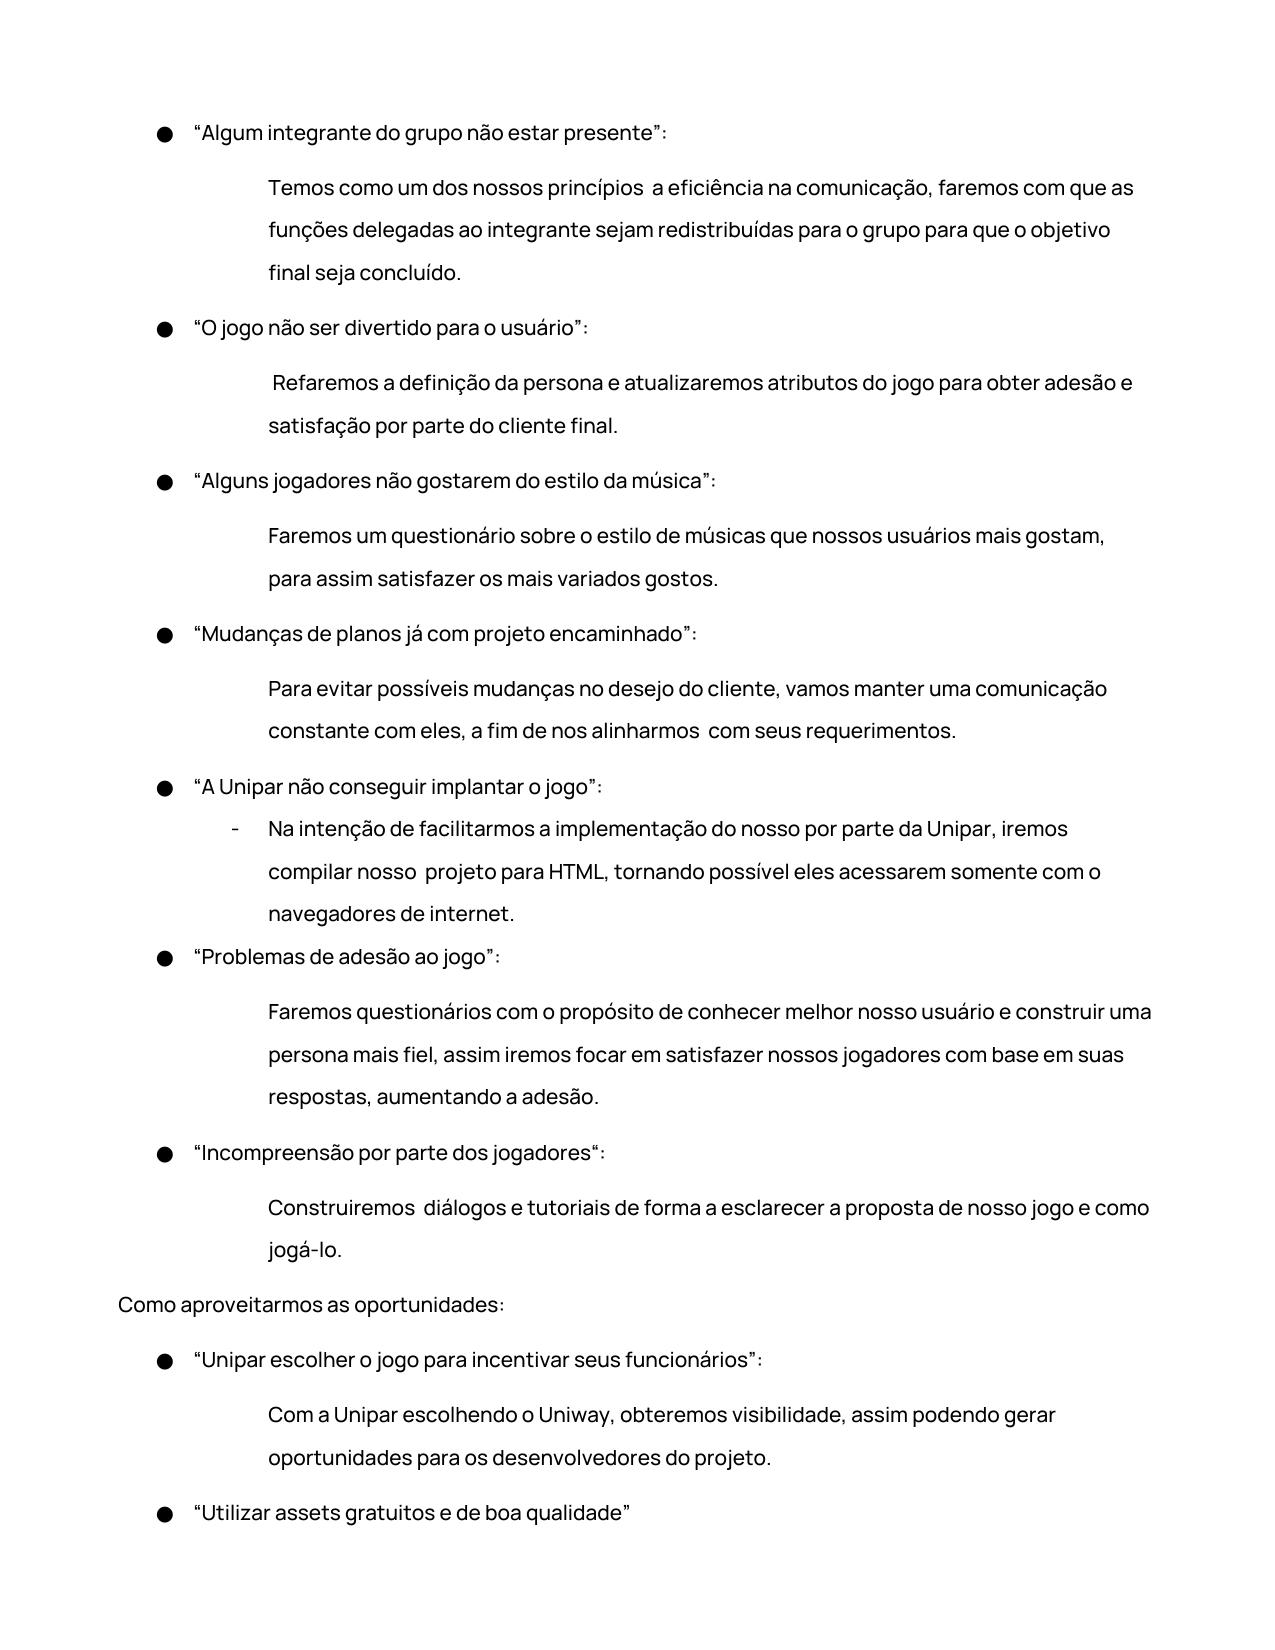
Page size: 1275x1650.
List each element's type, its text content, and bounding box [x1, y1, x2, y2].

list “O jogo não ser divertido para o usuário”: [156, 313, 1152, 342]
text Construiremos diálogos e tutoriais de forma a esclarecer a proposta de nosso jogo e como jogá-lo. [268, 1193, 1152, 1264]
text Como aproveitarmos as oportunidades: [118, 1291, 1152, 1319]
list “Incompreensão por parte dos jogadores“: [156, 1138, 1152, 1166]
list “Problemas de adesão ao jogo”: [156, 942, 1152, 971]
text Com a Unipar escolhendo o Uniway, obteremos visibilidade, assim podendo gerar oportunidades para os desenvolvedores do projeto. [268, 1401, 1152, 1472]
list “A Unipar não conseguir implantar o jogo”: [156, 772, 1152, 800]
list “Alguns jogadores não gostarem do estilo da música”: [156, 466, 1152, 495]
text Temos como um dos nossos princípios a eficiência na comunicação, faremos com que as funções delegadas ao integrante sejam redistribuídas para o grupo para que o objetivo final seja concluído. [268, 173, 1152, 287]
list “Utilizar assets gratuitos e de boa qualidade” [156, 1498, 1152, 1527]
text Refaremos a definição da persona e atualizaremos atributos do jogo para obter adesão e satisfação por parte do cliente final. [268, 368, 1152, 439]
list “Mudanças de planos já com projeto encaminhado”: [156, 619, 1152, 647]
list “Unipar escolher o jogo para incentivar seus funcionários”: [156, 1346, 1152, 1374]
text Para evitar possíveis mudanças no desejo do cliente, vamos manter uma comunicação constante com eles, a fim de nos alinharmos com seus requerimentos. [268, 674, 1152, 745]
text Faremos questionários com o propósito de conhecer melhor nosso usuário e construir uma persona mais fiel, assim iremos focar em satisfazer nossos jogadores com base em suas respostas, aumentando a adesão. [268, 997, 1152, 1111]
text Faremos um questionário sobre o estilo de músicas que nossos usuários mais gostam, para assim satisfazer os mais variados gostos. [268, 521, 1152, 592]
list Na intenção de facilitarmos a implementação do nosso por parte da Unipar, iremos compilar nosso projeto para HTML, tornando possível eles acessarem somente com o navegadores de internet. [231, 814, 1152, 928]
list “Algum integrante do grupo não estar presente”: [156, 118, 1152, 146]
